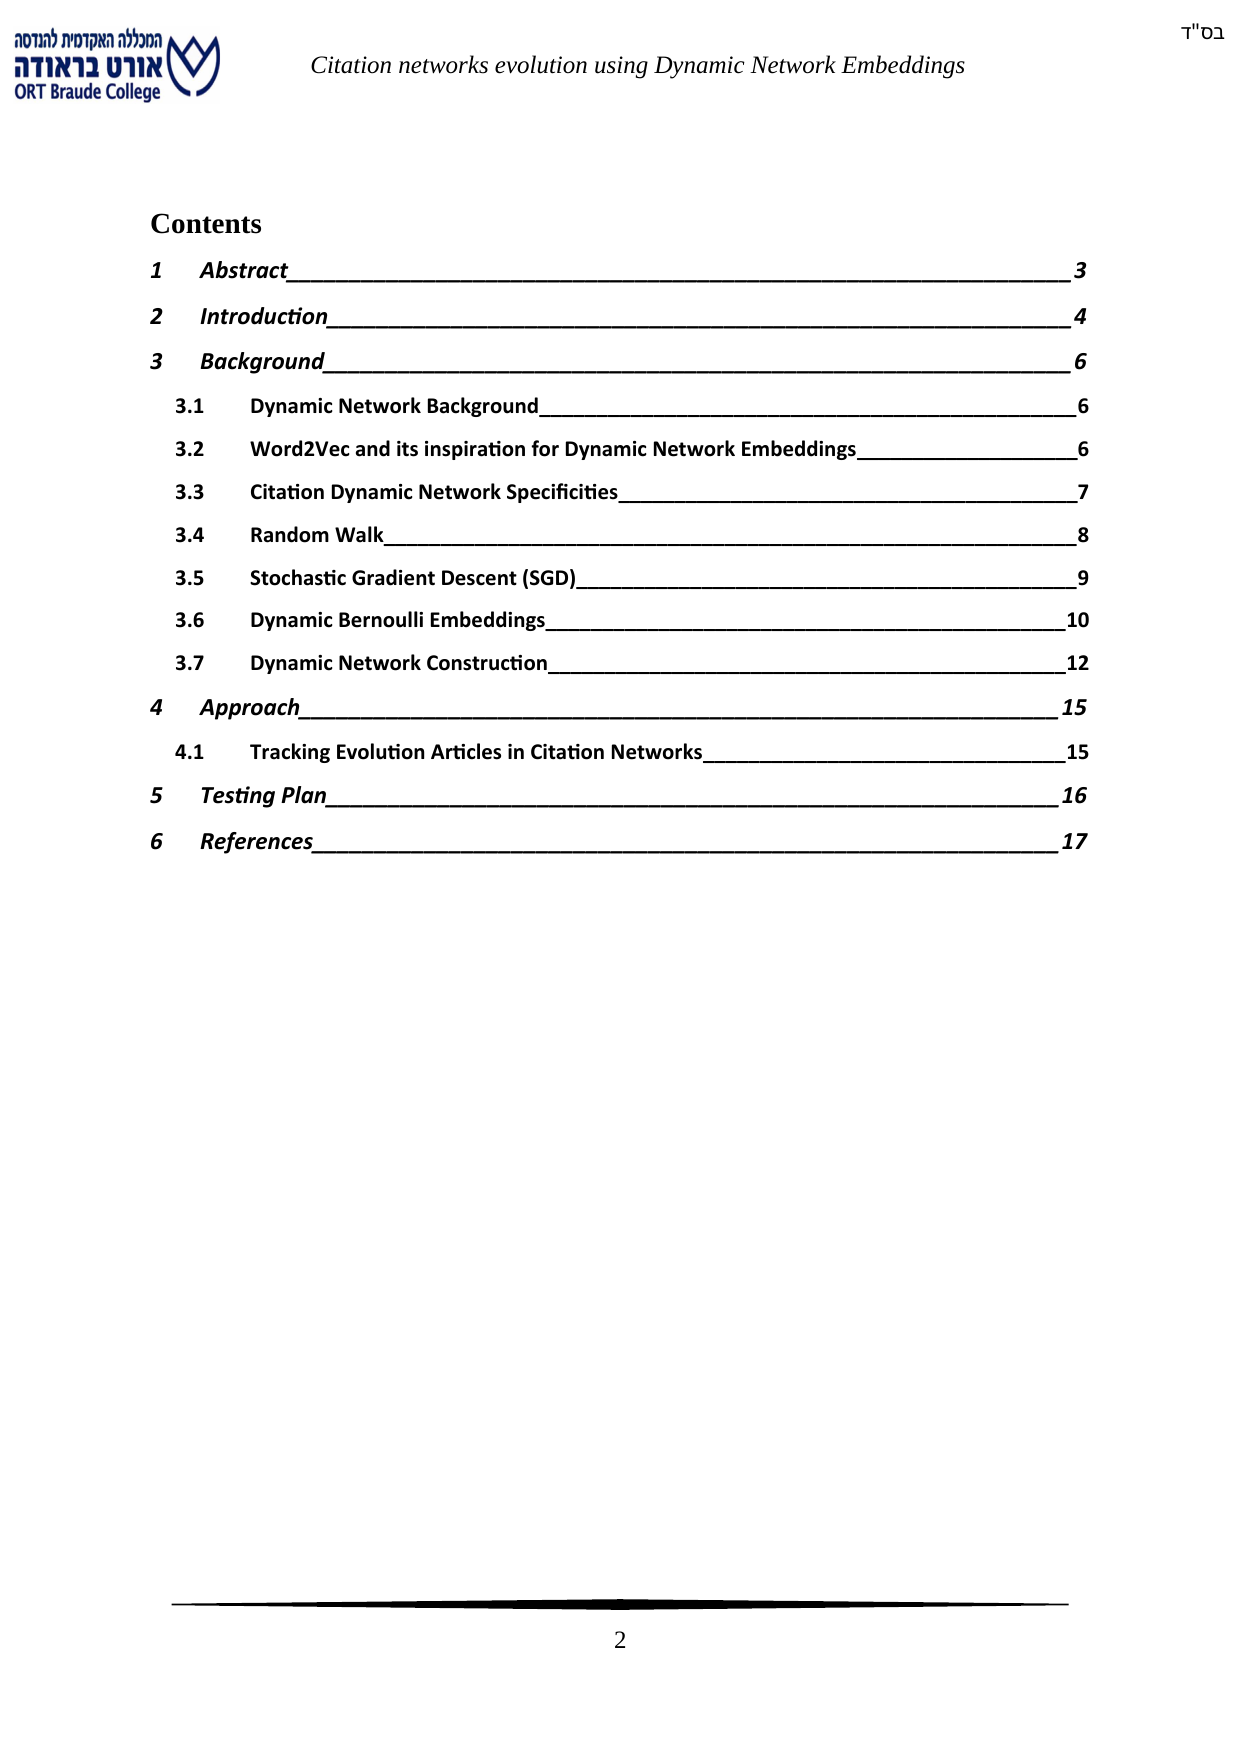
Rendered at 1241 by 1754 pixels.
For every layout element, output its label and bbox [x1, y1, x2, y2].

picture [12, 26, 221, 104]
